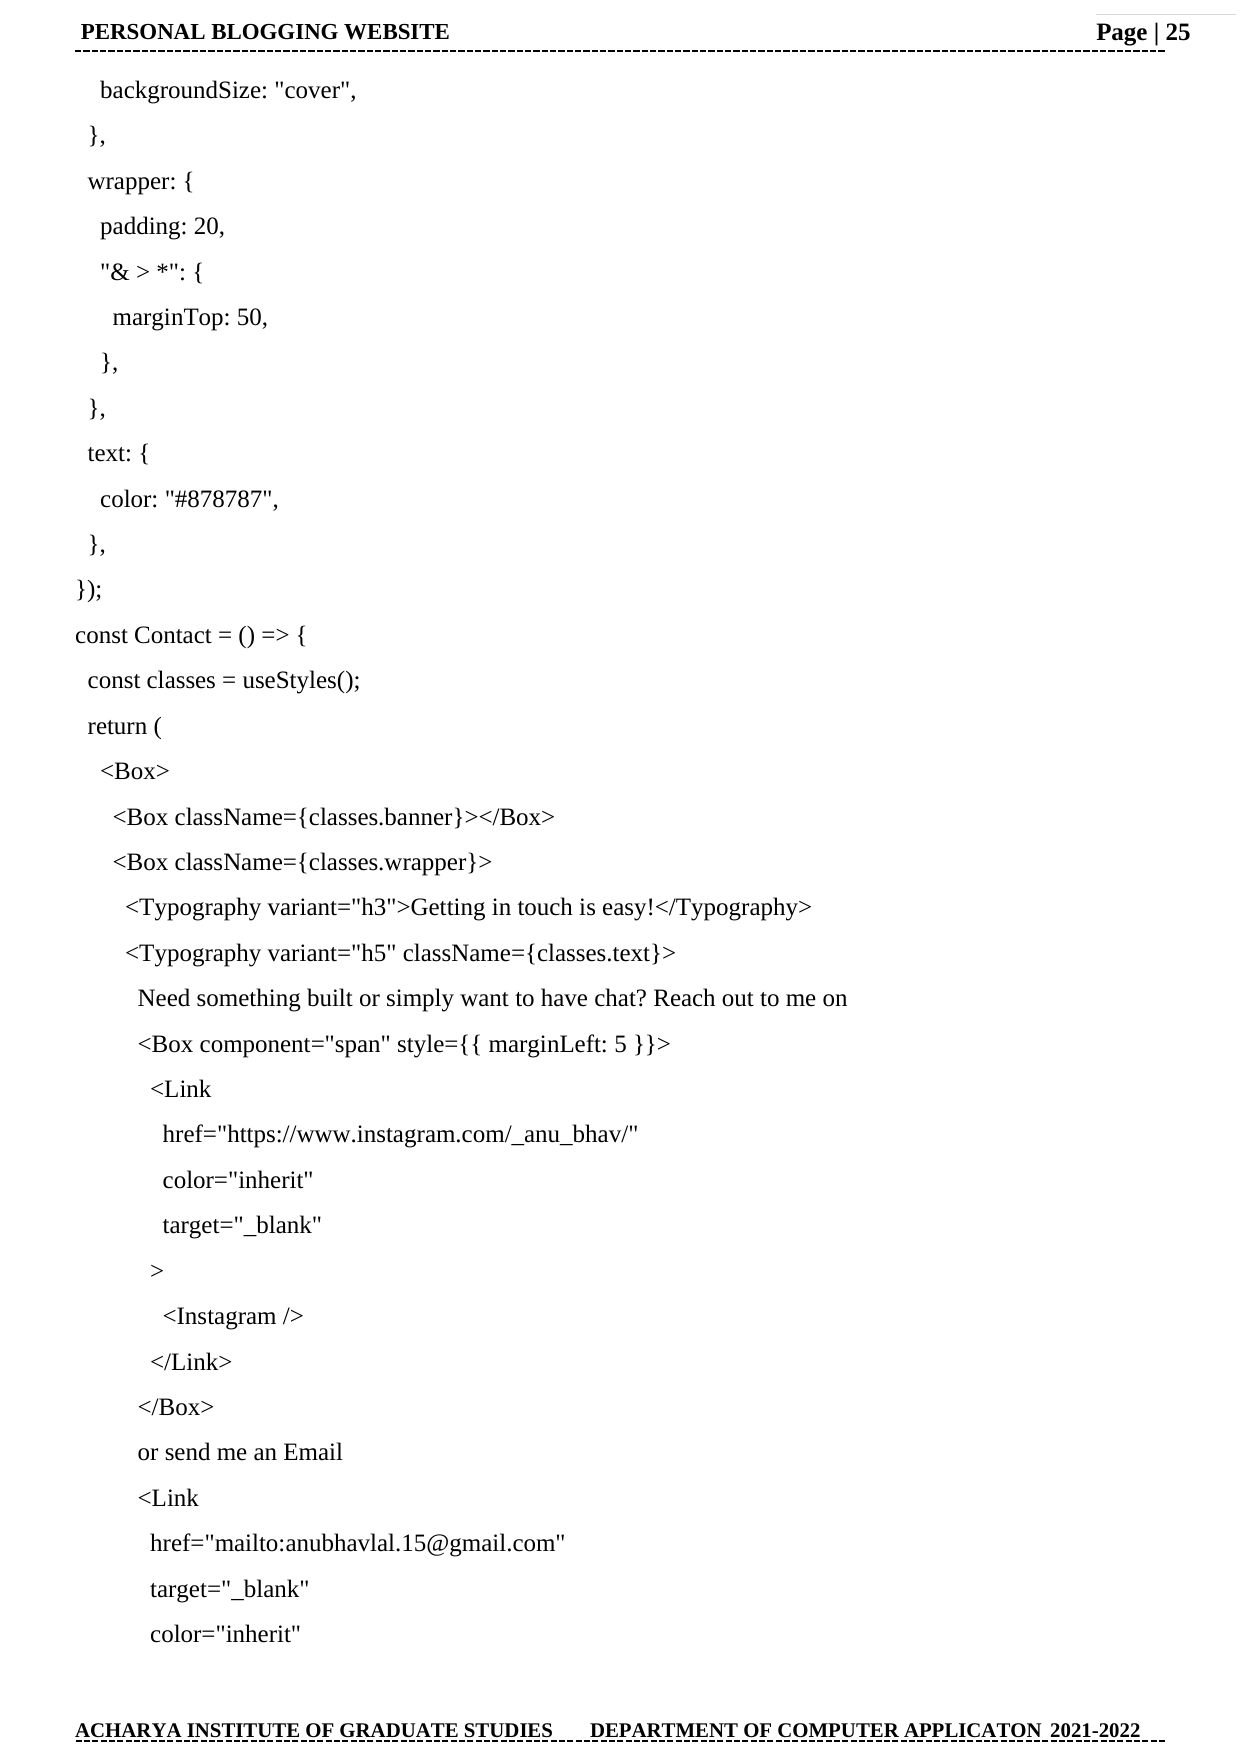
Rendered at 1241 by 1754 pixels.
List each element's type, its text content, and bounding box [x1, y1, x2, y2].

text padding: 20, [75, 211, 1165, 240]
text <Instagram /> [75, 1301, 1165, 1330]
text backgroundSize: "cover", [75, 75, 1165, 104]
text wrapper: { [75, 166, 1165, 194]
text <Box> [75, 756, 1165, 785]
text color="inherit" [75, 1165, 1165, 1194]
text or send me an Email [75, 1437, 1165, 1466]
text }, [75, 393, 1165, 422]
text <Box className={classes.wrapper}> [75, 847, 1165, 876]
text text: { [75, 438, 1165, 467]
text "& > *": { [75, 257, 1165, 285]
text <Link [75, 1074, 1165, 1103]
text </Box> [75, 1392, 1165, 1421]
text target="_blank" [75, 1574, 1165, 1602]
text const classes = useStyles(); [75, 665, 1165, 694]
text <Typography variant="h5" className={classes.text}> [75, 938, 1165, 967]
text <Link [75, 1483, 1165, 1512]
text > [75, 1256, 1165, 1284]
text href="mailto:anubhavlal.15@gmail.com" [75, 1528, 1165, 1557]
text }, [75, 529, 1165, 558]
text href="https://www.instagram.com/_anu_bhav/" [75, 1119, 1165, 1148]
text }); [75, 574, 1165, 603]
text const Contact = () => { [75, 620, 1165, 649]
text <Box component="span" style={{ marginLeft: 5 }}> [75, 1029, 1165, 1057]
text color: "#878787", [75, 484, 1165, 512]
text </Link> [75, 1347, 1165, 1375]
text }, [75, 120, 1165, 149]
text }, [75, 347, 1165, 376]
text <Typography variant="h3">Getting in touch is easy!</Typography> [75, 892, 1165, 921]
text Need something built or simply want to have chat? Reach out to me on [75, 983, 1165, 1012]
text <Box className={classes.banner}></Box> [75, 802, 1165, 830]
text return ( [75, 711, 1165, 739]
text color="inherit" [75, 1619, 1165, 1648]
text target="_blank" [75, 1210, 1165, 1239]
text marginTop: 50, [75, 302, 1165, 331]
